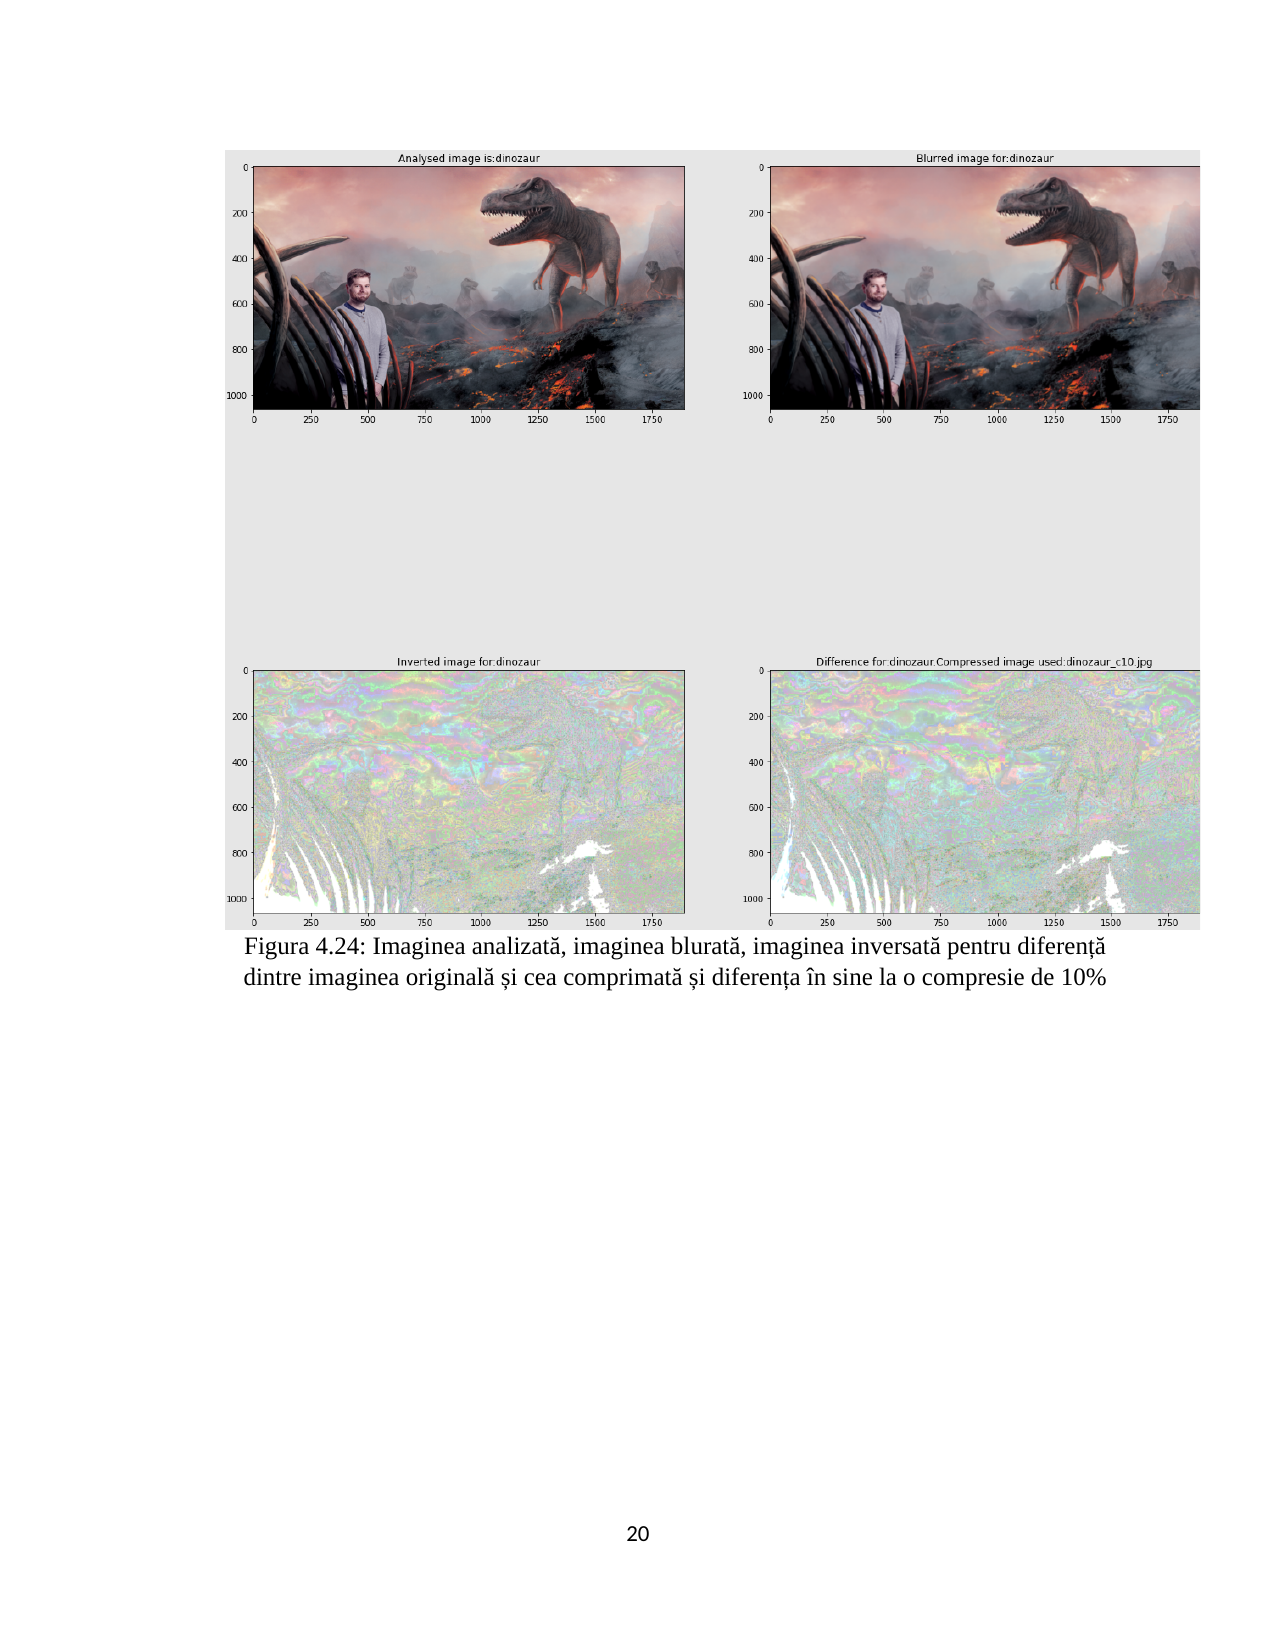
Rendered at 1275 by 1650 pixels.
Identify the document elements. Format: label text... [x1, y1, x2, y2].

list Figura 4.24: Imaginea analizată, imaginea blurată, imaginea inversată pentru diferență dintre imaginea originală și cea comprimată și diferența în sine la o compresie de 10% [225, 931, 1125, 991]
picture [225, 150, 1200, 930]
